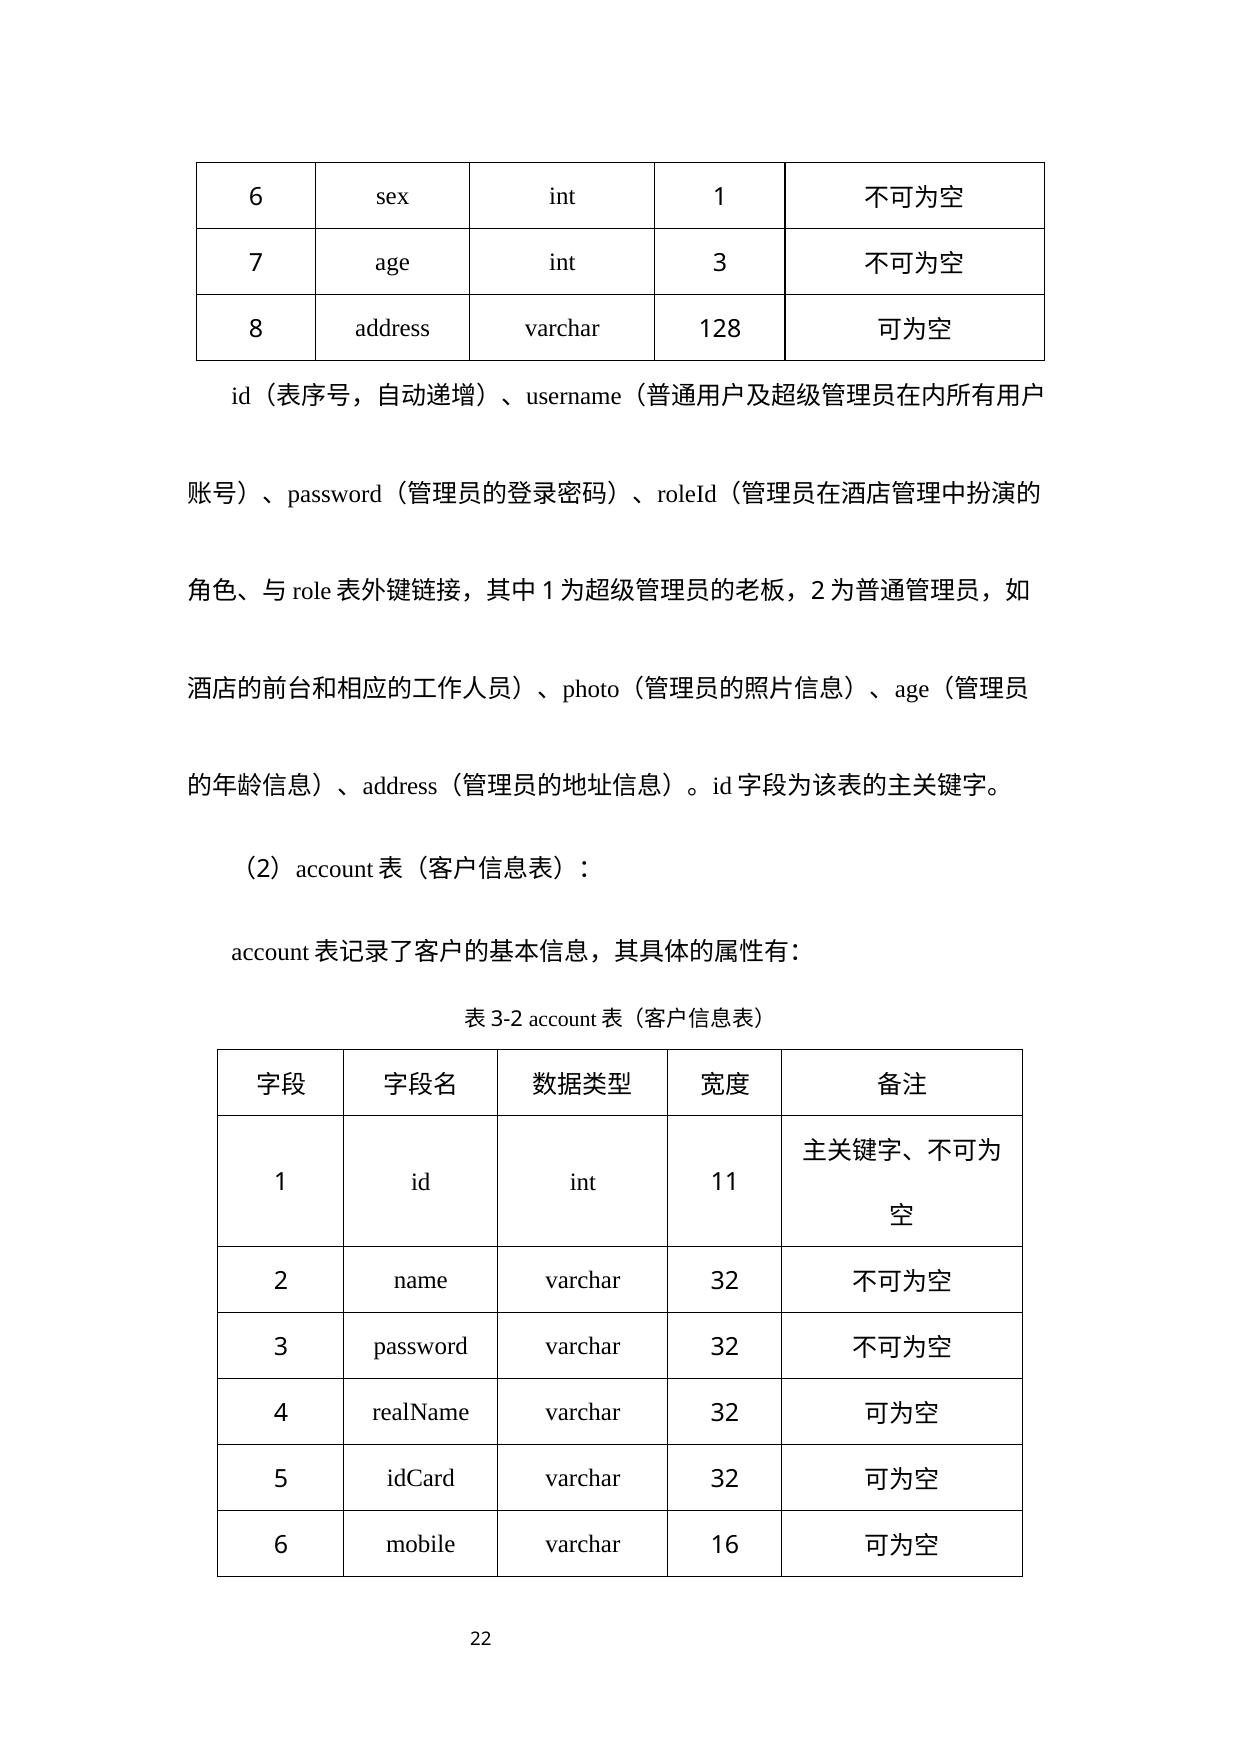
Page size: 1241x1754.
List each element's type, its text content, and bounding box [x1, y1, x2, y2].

table_cell 1 [655, 163, 784, 228]
table_cell 6 [197, 163, 315, 228]
table_cell 不可为空 [782, 1313, 1022, 1378]
table_header 备注 [782, 1050, 1022, 1115]
table_header 字段 [218, 1050, 343, 1115]
table_cell varchar [498, 1379, 667, 1444]
table_cell mobile [344, 1511, 497, 1576]
table_cell realName [344, 1379, 497, 1444]
table_cell age [316, 229, 469, 294]
table_cell 32 [668, 1313, 781, 1378]
table_cell 6 [218, 1511, 343, 1576]
table_cell id [344, 1116, 497, 1246]
table_cell 可为空 [786, 295, 1044, 360]
table_cell idCard [344, 1445, 497, 1510]
table_cell 可为空 [782, 1379, 1022, 1444]
table_cell 可为空 [782, 1511, 1022, 1576]
table_cell 5 [218, 1445, 343, 1510]
table_cell 7 [197, 229, 315, 294]
table_cell 1 [218, 1116, 343, 1246]
text 表3-2 account表（客户信息表） [187, 1001, 1053, 1033]
table_cell varchar [498, 1313, 667, 1378]
table_cell 不可为空 [786, 229, 1044, 294]
table_cell 16 [668, 1511, 781, 1576]
table_cell varchar [470, 295, 654, 360]
table_cell name [344, 1247, 497, 1312]
table_cell int [470, 229, 654, 294]
text account表记录了客户的基本信息，其具体的属性有： [187, 917, 1053, 982]
table_cell address [316, 295, 469, 360]
table_cell 11 [668, 1116, 781, 1246]
table_header 数据类型 [498, 1050, 667, 1115]
table_cell 不可为空 [782, 1247, 1022, 1312]
table_cell password [344, 1313, 497, 1378]
text id（表序号，自动递增）、username（普通用户及超级管理员在内所有用户账号）、password（管理员的登录密码）、roleId（管理员在酒店管理中扮演的角色、与role表外键链接，其中1为超级管理员的老板，2为普通管理员，如酒店的前台和相应的工作人员）、photo（管理员的照片信息）、age（管理员的年龄信息）、address（管理员的地址信息）。id字段为该表的主关键字。 [187, 361, 1053, 816]
table_cell 2 [218, 1247, 343, 1312]
table_cell int [470, 163, 654, 228]
table_cell 3 [655, 229, 784, 294]
table_header 字段名 [344, 1050, 497, 1115]
table_cell 3 [218, 1313, 343, 1378]
table_cell varchar [498, 1247, 667, 1312]
table_cell 128 [655, 295, 784, 360]
table_cell int [498, 1116, 667, 1246]
table_cell 32 [668, 1379, 781, 1444]
table_cell 32 [668, 1445, 781, 1510]
table_cell sex [316, 163, 469, 228]
text （2）account表（客户信息表）： [187, 834, 1053, 899]
table_cell 可为空 [782, 1445, 1022, 1510]
table_cell 4 [218, 1379, 343, 1444]
table_cell 8 [197, 295, 315, 360]
table_cell varchar [498, 1511, 667, 1576]
table_cell varchar [498, 1445, 667, 1510]
table_header 宽度 [668, 1050, 781, 1115]
table_cell 主关键字、不可为空 [782, 1116, 1022, 1246]
table_cell 32 [668, 1247, 781, 1312]
table_cell 不可为空 [786, 163, 1044, 228]
